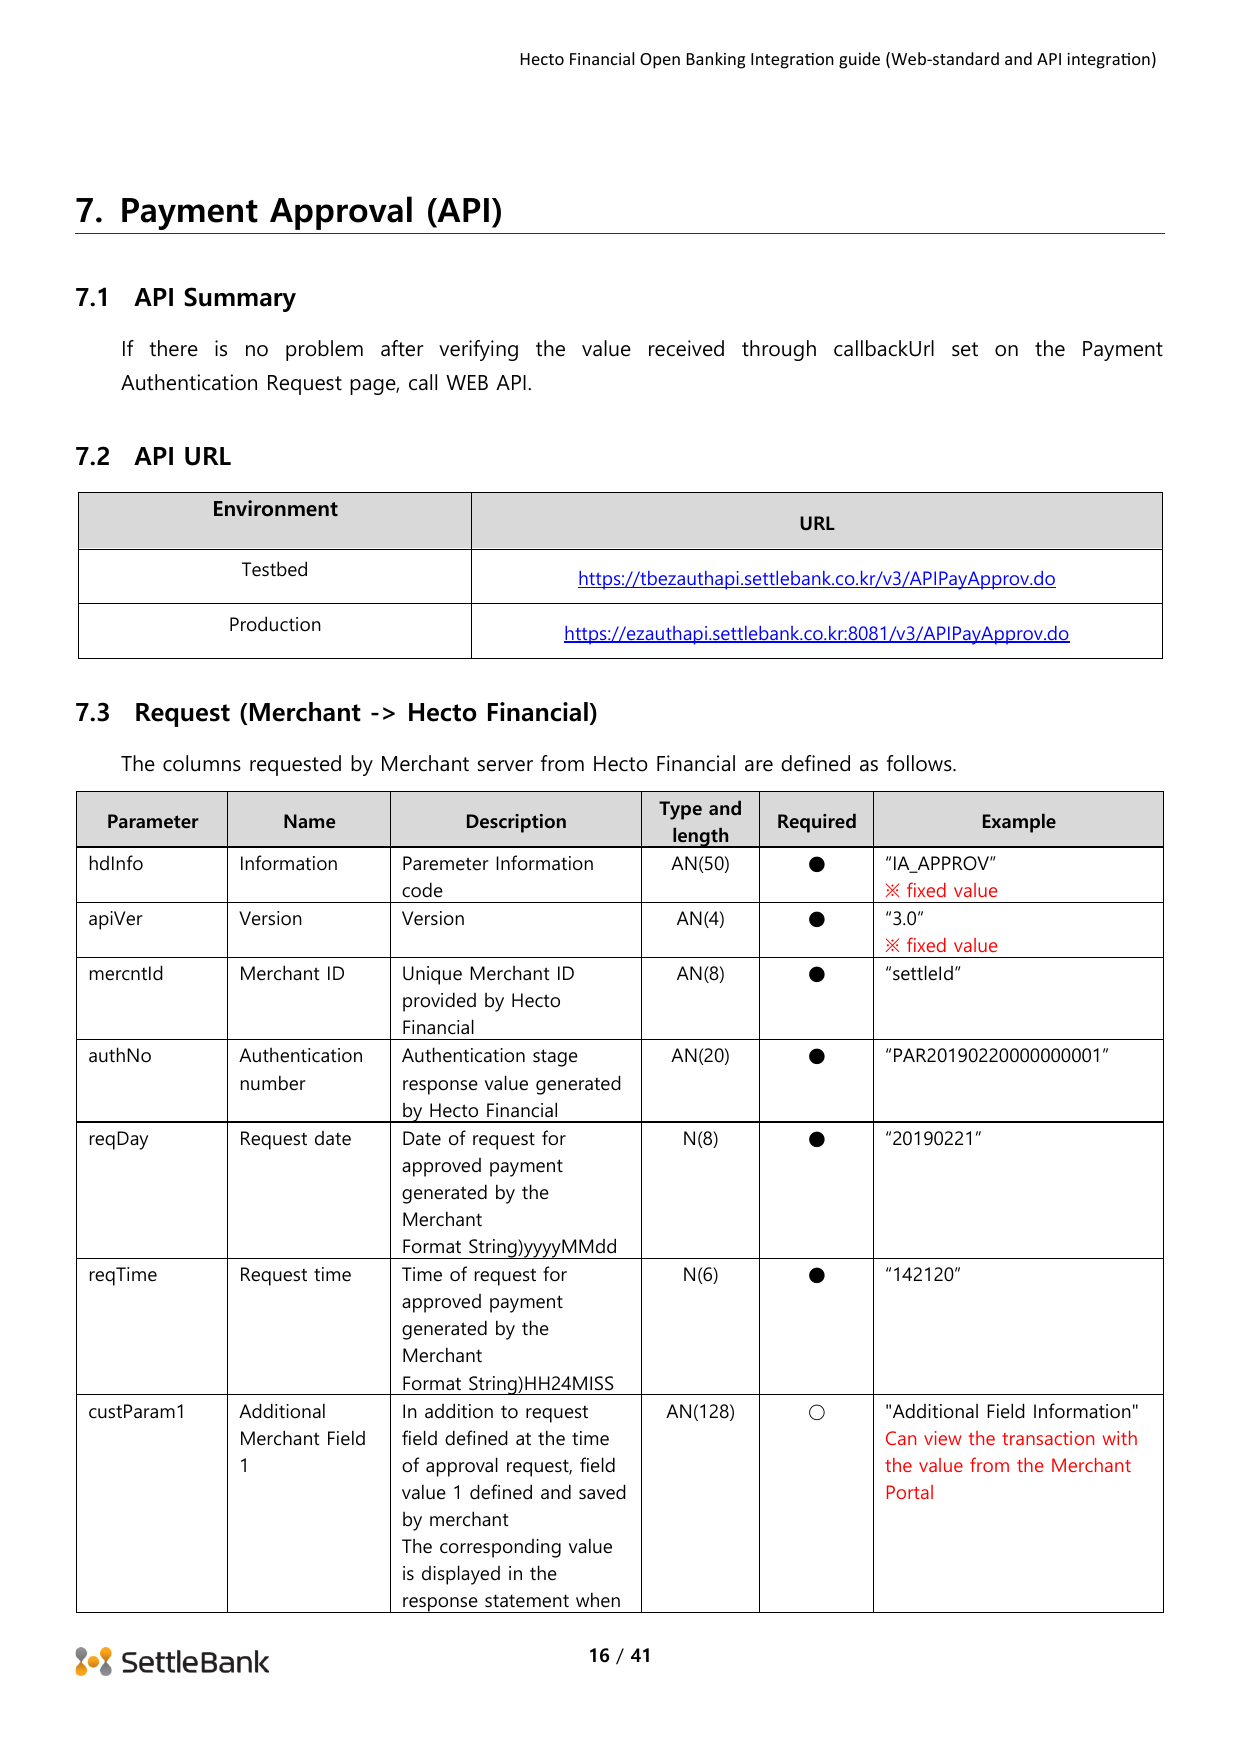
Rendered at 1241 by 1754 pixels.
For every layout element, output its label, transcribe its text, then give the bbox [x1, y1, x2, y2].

table_header Name [228, 792, 390, 846]
table_cell ● [760, 1259, 873, 1394]
table_cell “20190221” [874, 1123, 1163, 1258]
table_cell https://tbezauthapi.settlebank.co.kr/v3/APIPayApprov.do [472, 550, 1162, 603]
table_cell Time of request for approved payment generated by the Merchant Format String)HH24MISS [391, 1259, 641, 1394]
table_cell apiVer [77, 903, 227, 957]
table_cell Production [79, 604, 471, 658]
table_cell N(8) [642, 1123, 759, 1258]
table_header Description [391, 792, 641, 846]
table_cell AN(128) [642, 1395, 759, 1612]
table_cell ● [760, 1040, 873, 1121]
table_cell Version [228, 903, 390, 957]
table_header Environment [79, 493, 471, 548]
table_cell Paremeter Information code [391, 848, 641, 902]
table_cell ● [760, 958, 873, 1039]
table_cell “settleId” [874, 958, 1163, 1039]
subtitle API Summary [75, 279, 1165, 313]
text The columns requested by Merchant server from Hecto Financial are defined as follows. [121, 748, 1165, 776]
table_cell Authentication stage response value generated by Hecto Financial [391, 1040, 641, 1121]
table_cell ● [760, 848, 873, 902]
text If there is no problem after verifying the value received through callbackUrl set on the Payment Authentication Request page, call WEB API. [121, 333, 1165, 396]
table_cell ● [760, 903, 873, 957]
table_cell ○ [760, 1395, 873, 1612]
table_cell AN(20) [642, 1040, 759, 1121]
subtitle API URL [75, 438, 1165, 471]
table_cell Merchant ID [228, 958, 390, 1039]
table_cell authNo [77, 1040, 227, 1121]
table_cell AN(4) [642, 903, 759, 957]
table_cell “142120” [874, 1259, 1163, 1394]
table_cell Information [228, 848, 390, 902]
table_cell Request date [228, 1123, 390, 1258]
table_cell Unique Merchant ID provided by Hecto Financial [391, 958, 641, 1039]
table_cell Version [391, 903, 641, 957]
subtitle Payment Approval (API) [75, 186, 1165, 233]
table_cell Testbed [79, 550, 471, 603]
table_cell custParam1 [77, 1395, 227, 1612]
table_cell AN(50) [642, 848, 759, 902]
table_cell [391, 1395, 641, 1612]
table_cell “PAR20190220000000001” [874, 1040, 1163, 1121]
table_header Type and length [642, 792, 759, 846]
table_header Parameter [77, 792, 227, 846]
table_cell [874, 1395, 1163, 1612]
table_cell reqDay [77, 1123, 227, 1258]
picture [75, 1647, 270, 1676]
table_cell “IA_APPROV” ※ fixed value [874, 848, 1163, 902]
table_cell “3.0” ※ fixed value [874, 903, 1163, 957]
table_cell Date of request for approved payment generated by the Merchant Format String)yyyyMMdd [391, 1123, 641, 1258]
table_cell ● [760, 1123, 873, 1258]
table_header URL [472, 493, 1162, 548]
table_cell reqTime [77, 1259, 227, 1394]
subtitle Request (Merchant -> Hecto Financial) [75, 694, 1165, 727]
table_header Required [760, 792, 873, 846]
table_cell https://ezauthapi.settlebank.co.kr:8081/v3/APIPayApprov.do [472, 604, 1162, 658]
table_cell Request time [228, 1259, 390, 1394]
table_header Example [874, 792, 1163, 846]
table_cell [228, 1395, 390, 1612]
table_cell hdInfo [77, 848, 227, 902]
table_cell N(6) [642, 1259, 759, 1394]
table_cell Authentication number [228, 1040, 390, 1121]
table_cell mercntId [77, 958, 227, 1039]
table_cell AN(8) [642, 958, 759, 1039]
